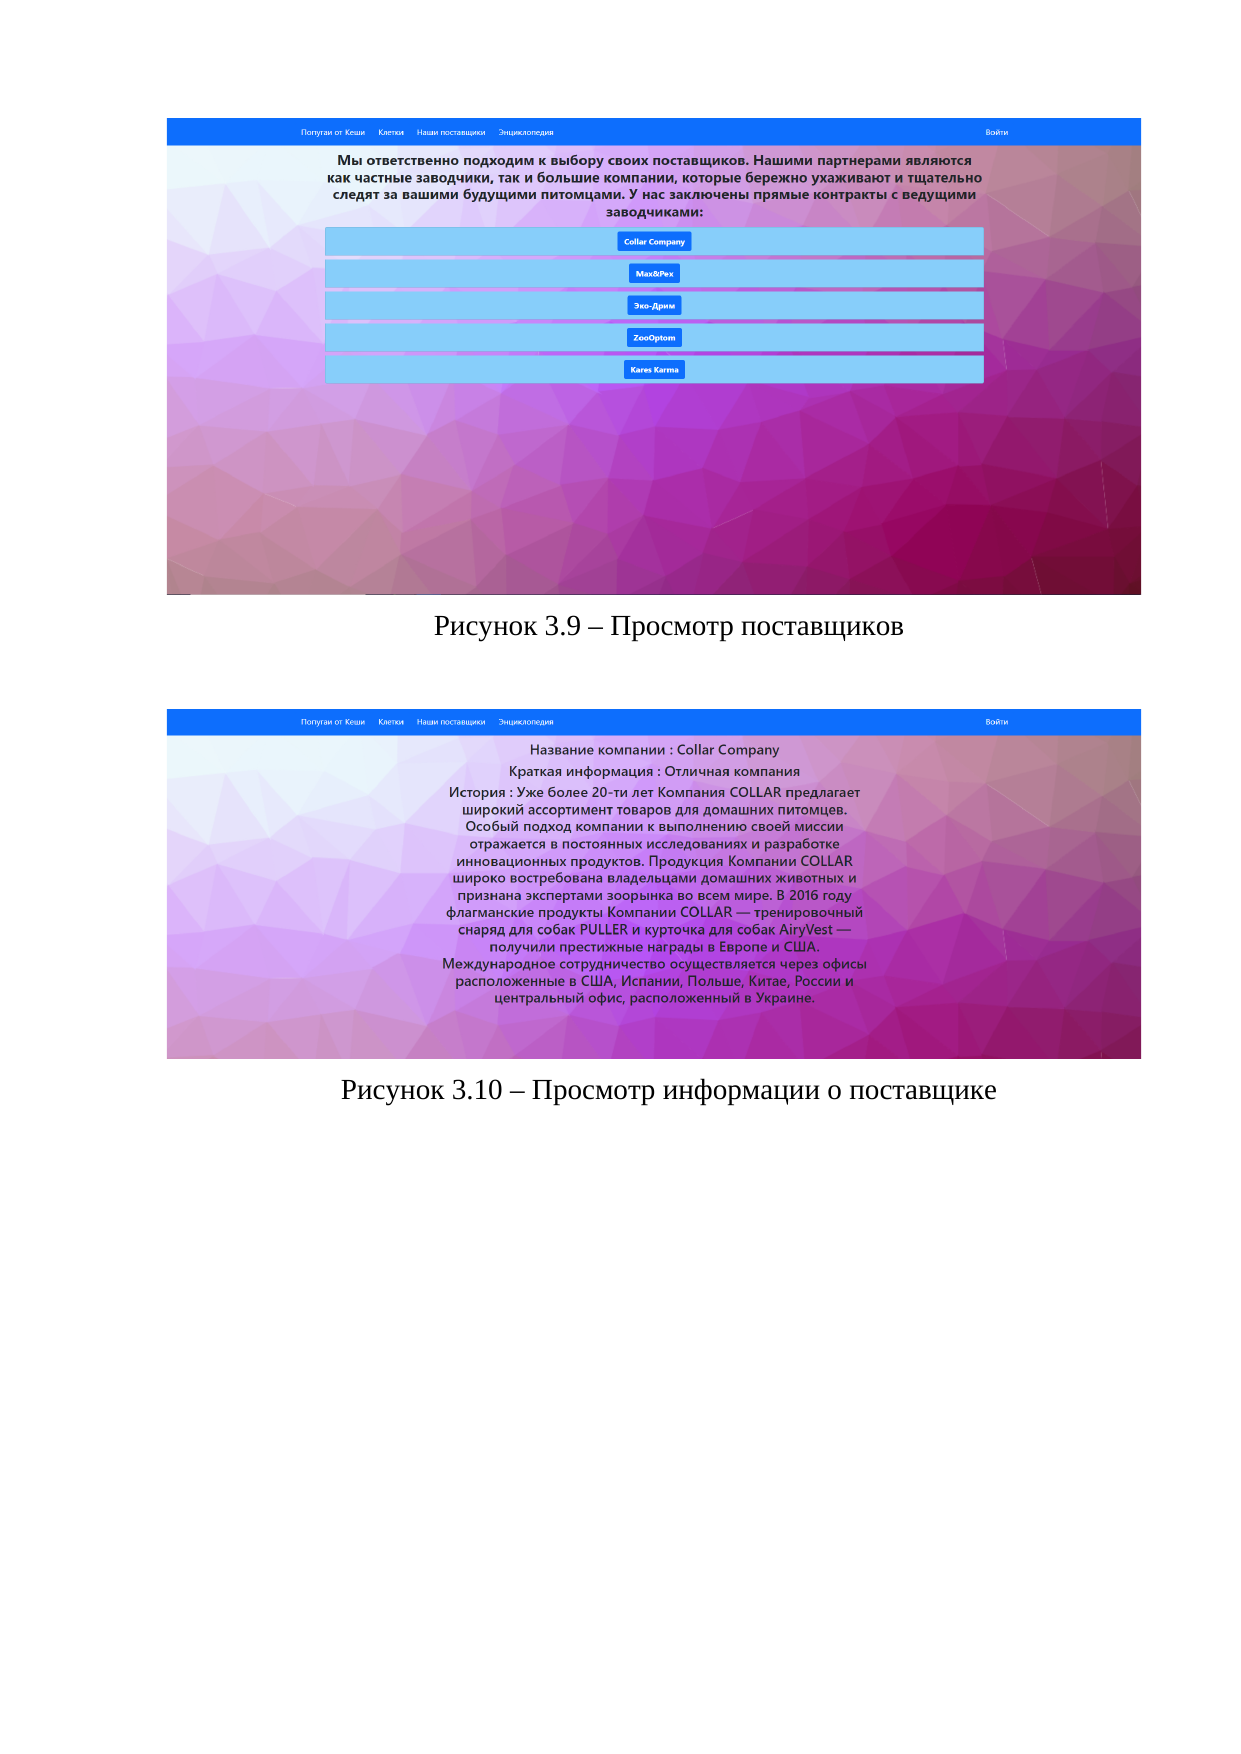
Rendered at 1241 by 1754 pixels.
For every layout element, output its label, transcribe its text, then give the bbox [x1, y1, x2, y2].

picture [166, 118, 1142, 595]
text Рисунок 3.10 – Просмотр информации о поставщике [112, 1072, 1152, 1106]
picture [166, 709, 1142, 1059]
text Рисунок 3.9 – Просмотр поставщиков [112, 608, 1152, 642]
